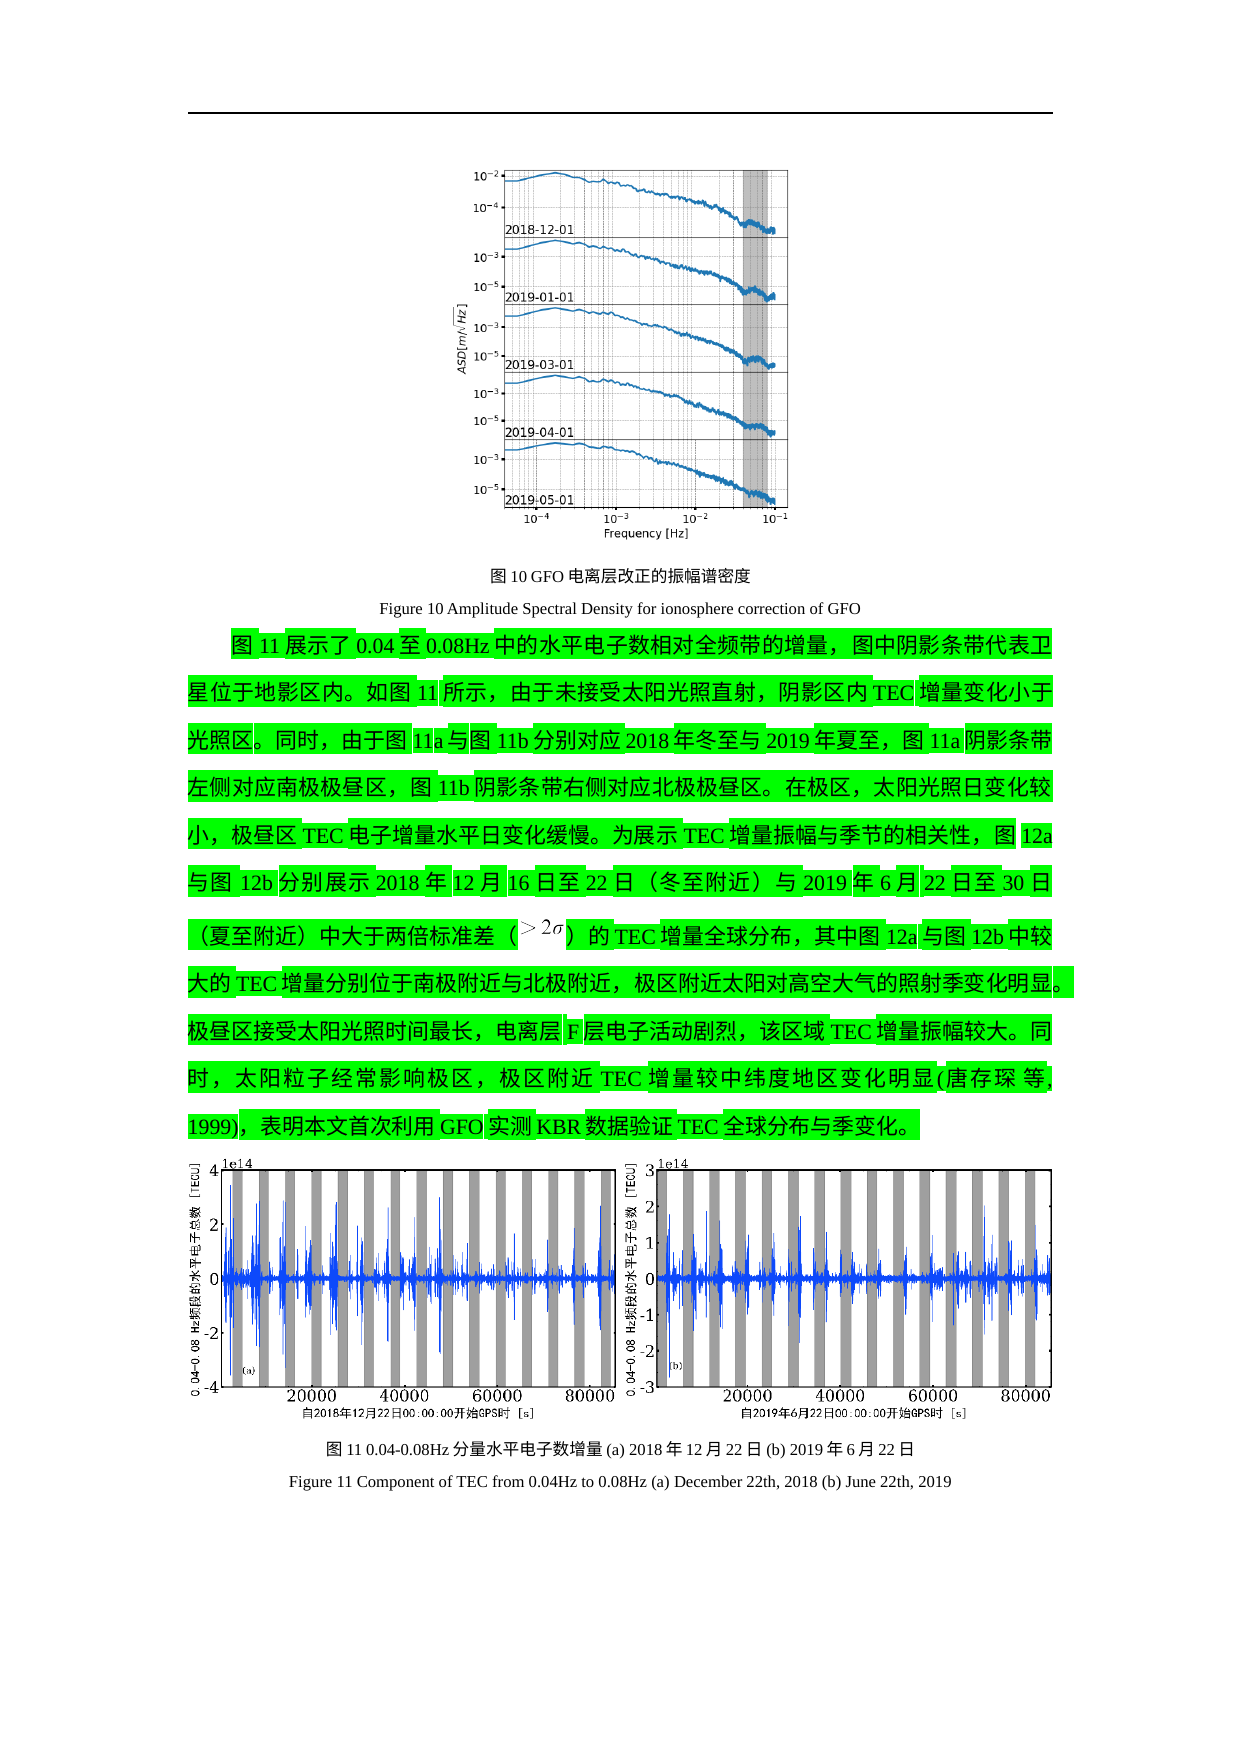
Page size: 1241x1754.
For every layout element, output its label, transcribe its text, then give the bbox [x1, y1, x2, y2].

picture [187, 1156, 1053, 1421]
text 图 11展示了0.04至0.08Hz中的水平电子数相对全频带的增量，图中阴影条带代表卫星位于地影区内。如图 11所示，由于未接受太阳光照直射，阴影区内TEC增量变化小于光照区。同时，由于图 11a与图 11b分别对应2018年冬至与2019年夏至，图 11a阴影条带左侧对应南极极昼区，图 11b阴影条带右侧对应北极极昼区。在极区，太阳光照日变化较小，极昼区TEC电子增量水平日变化缓慢。为展示TEC增量振幅与季节的相关性，图 12a与图 12b分别展示2018年12月16日至22日（冬至附近）与2019年6月22日至30日（夏至附近）中大于两倍标准差（）的TEC增量全球分布，其中图 12a与图 12b中较大的TEC增量分别位于南极附近与北极附近，极区附近太阳对高空大气的照射季变化明显。极昼区接受太阳光照时间最长，电离层F层电子活动剧烈，该区域TEC增量振幅较大。同时，太阳粒子经常影响极区，极区附近TEC增量较中纬度地区变化明显(唐存琛 等, 1999)，表明本文首次利用GFO实测KBR数据验证TEC全球分布与季变化。 [187, 628, 1053, 1140]
text Figure 11 Component of TEC from 0.04Hz to 0.08Hz (a) December 22th, 2018 (b) June 22th, 2019 [187, 1472, 1053, 1491]
text Figure 10 Amplitude Spectral Density for ionosphere correction of GFO [187, 599, 1053, 618]
text 图 11 0.04-0.08Hz分量水平电子数增量 (a) 2018年12月22日 (b) 2019年6月22日 [187, 1436, 1053, 1460]
picture [444, 162, 796, 548]
text 图 10 GFO电离层改正的振幅谱密度 [187, 563, 1053, 587]
